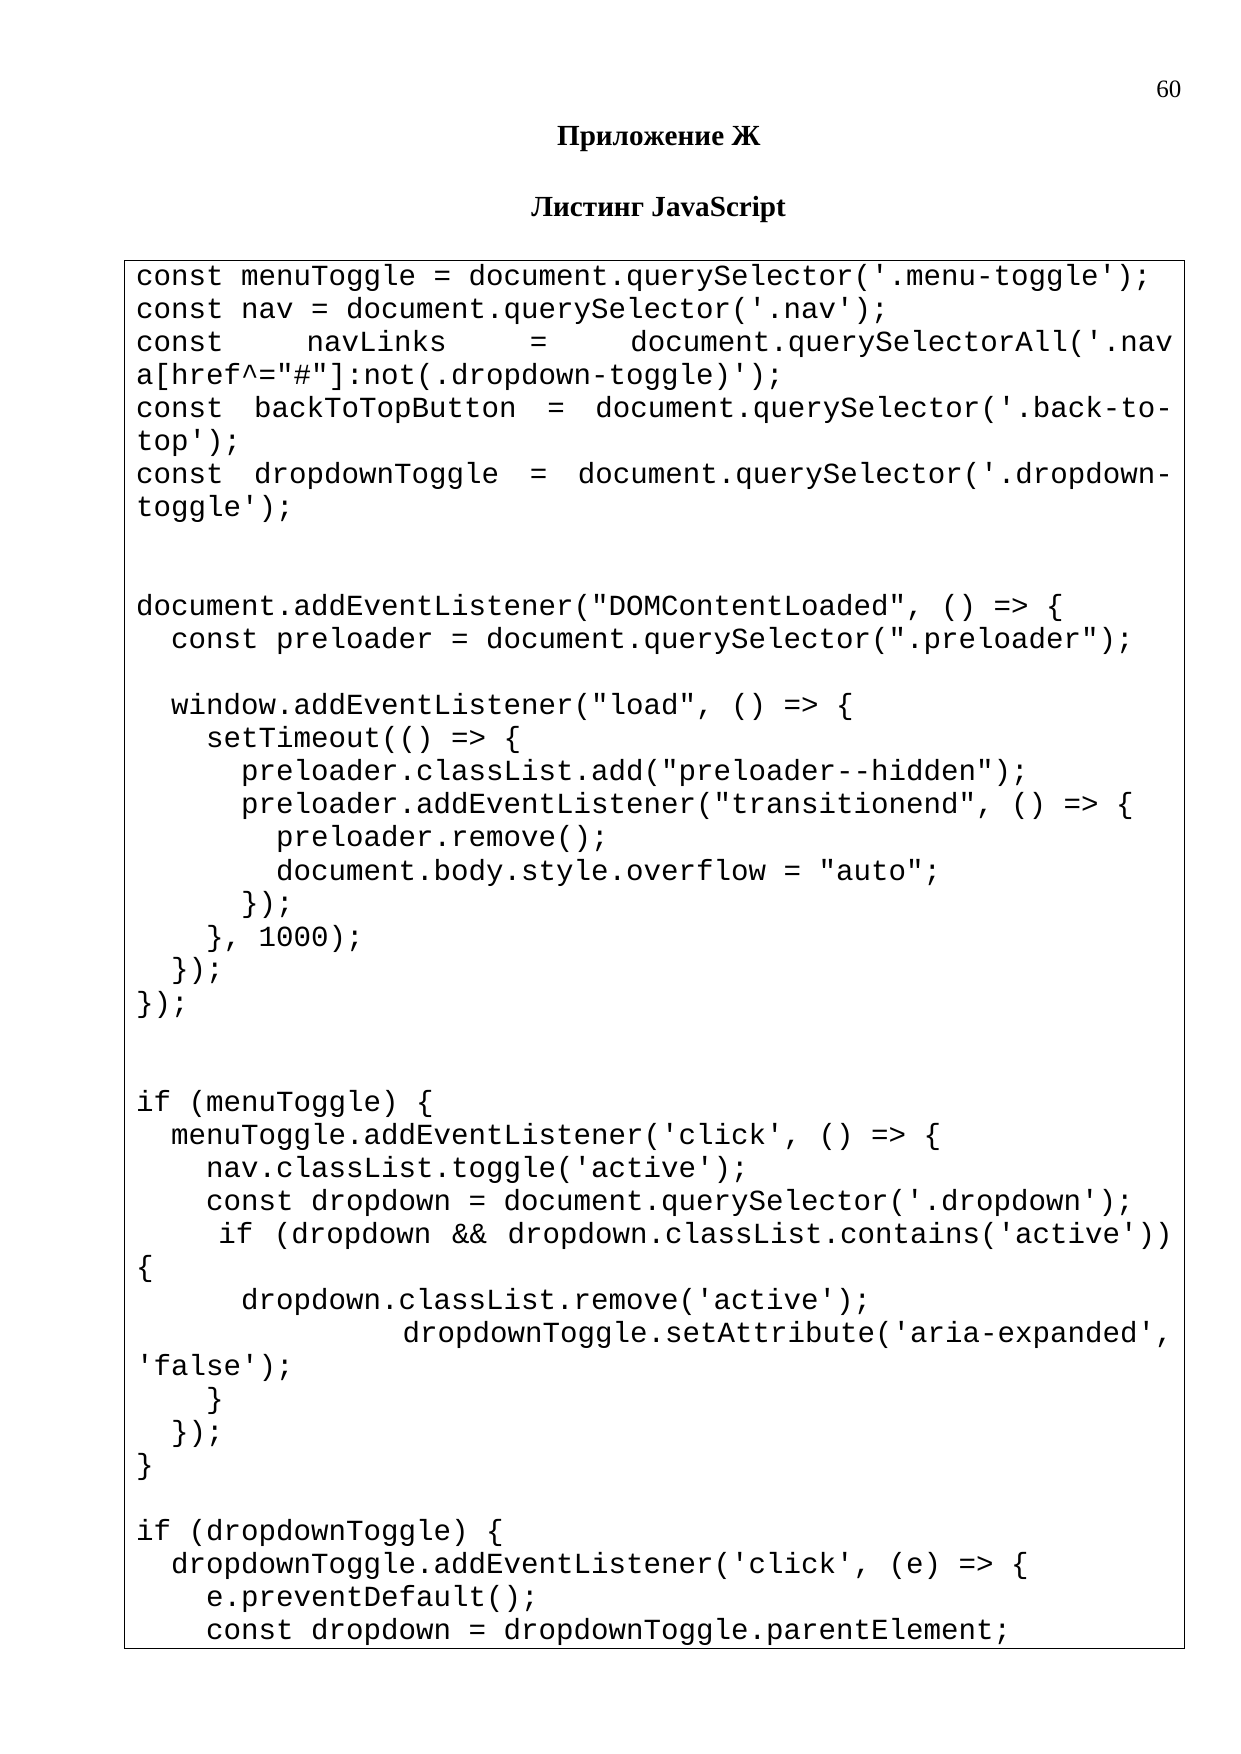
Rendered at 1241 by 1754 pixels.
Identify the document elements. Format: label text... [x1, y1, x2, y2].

text Приложение Ж [136, 118, 1181, 152]
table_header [125, 261, 1184, 1648]
text Листинг JavaScript [136, 189, 1181, 223]
